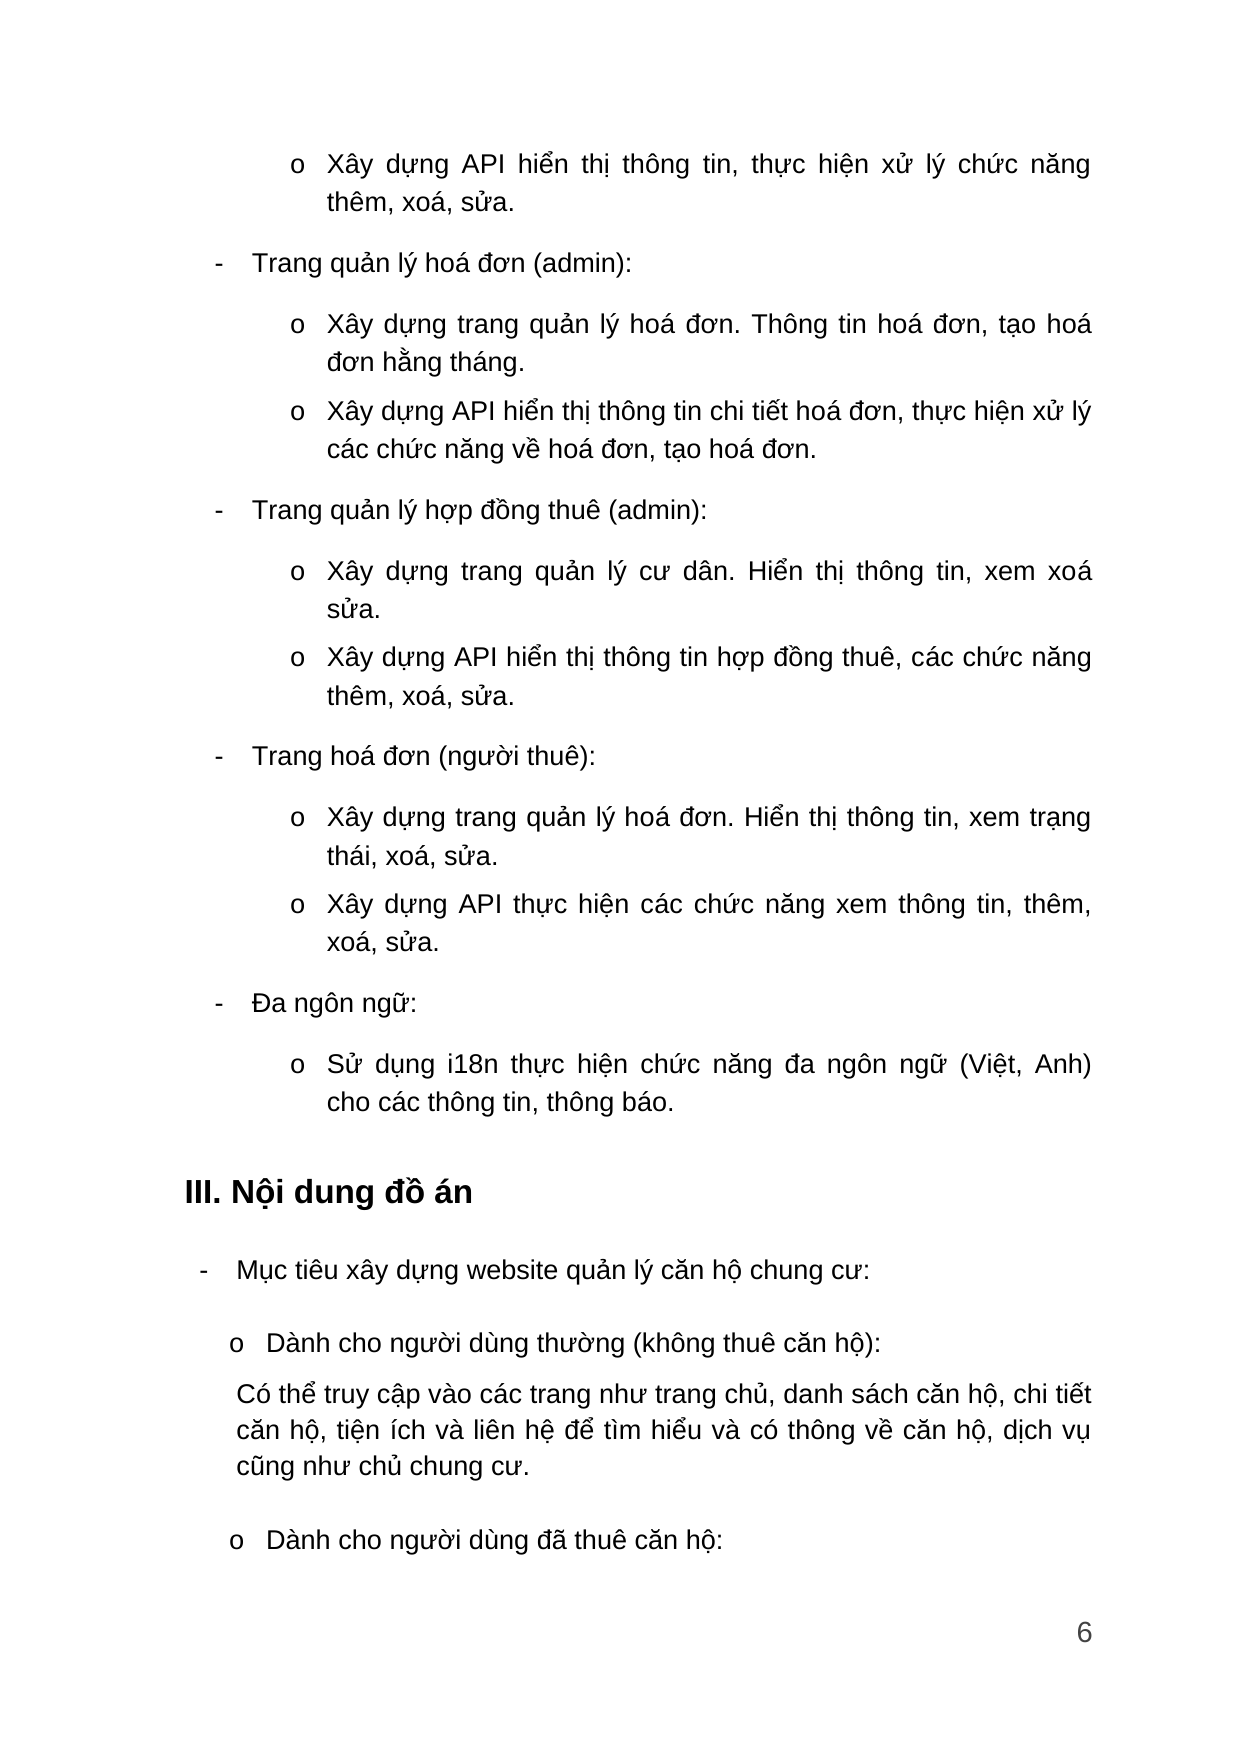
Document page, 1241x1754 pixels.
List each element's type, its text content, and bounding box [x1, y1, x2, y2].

list Dành cho người dùng đã thuê căn hộ: [228, 1524, 1092, 1557]
list Xây dựng API hiển thị thông tin, thực hiện xử lý chức năng thêm, xoá, sửa. [289, 148, 1092, 217]
list Xây dựng trang quản lý cư dân. Hiển thị thông tin, xem xoá sửa. [289, 554, 1092, 624]
list Trang quản lý hợp đồng thuê (admin): [214, 494, 1092, 525]
subtitle Nội dung đồ án [184, 1172, 1092, 1211]
list Xây dựng API hiển thị thông tin chi tiết hoá đơn, thực hiện xử lý các chức năng về hoá đơn, tạo hoá đơn. [289, 394, 1092, 464]
list Xây dựng trang quản lý hoá đơn. Hiển thị thông tin, xem trạng thái, xoá, sửa. [289, 801, 1092, 871]
text Có thể truy cập vào các trang như trang chủ, danh sách căn hộ, chi tiết căn hộ, tiện ích và liên hệ để tìm hiểu và có thông về căn hộ, dịch vụ cũng như chủ chung cư. [236, 1378, 1092, 1482]
list Xây dựng trang quản lý hoá đơn. Thông tin hoá đơn, tạo hoá đơn hằng tháng. [289, 308, 1092, 377]
list Trang quản lý hoá đơn (admin): [214, 247, 1092, 278]
list Mục tiêu xây dựng website quản lý căn hộ chung cư: [199, 1254, 1092, 1285]
list Trang hoá đơn (người thuê): [214, 740, 1092, 772]
list Xây dựng API hiển thị thông tin hợp đồng thuê, các chức năng thêm, xoá, sửa. [289, 641, 1092, 711]
list Xây dựng API thực hiện các chức năng xem thông tin, thêm, xoá, sửa. [289, 888, 1092, 957]
list Đa ngôn ngữ: [214, 987, 1092, 1018]
list Sử dụng i18n thực hiện chức năng đa ngôn ngữ (Việt, Anh) cho các thông tin, thông báo. [289, 1048, 1092, 1118]
list Dành cho người dùng thường (không thuê căn hộ): [228, 1327, 1092, 1361]
